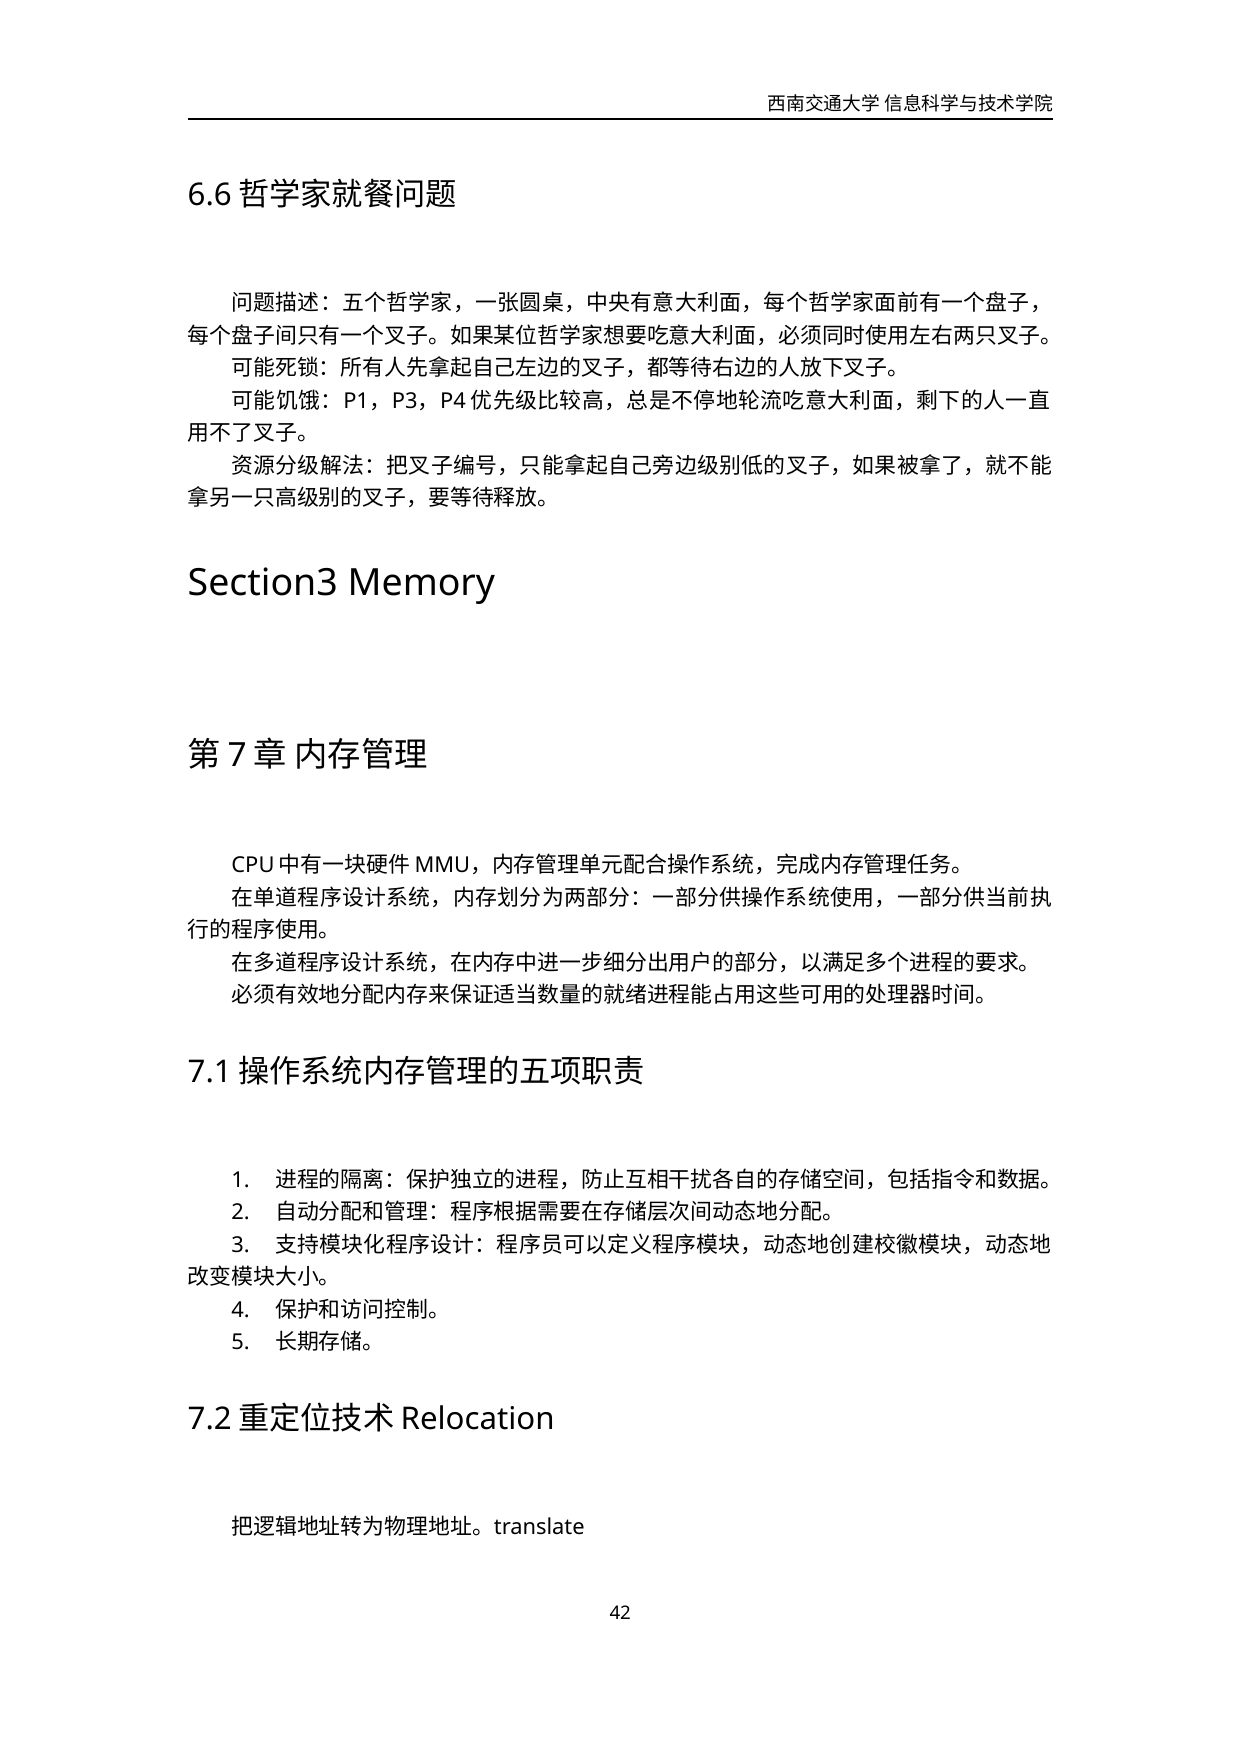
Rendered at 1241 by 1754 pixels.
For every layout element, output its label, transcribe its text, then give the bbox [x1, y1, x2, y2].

list 支持模块化程序设计：程序员可以定义程序模块，动态地创建校徽模块，动态地改变模块大小。 [187, 1226, 1053, 1291]
subtitle 7.2重定位技术Relocation [187, 1383, 1053, 1448]
text CPU中有一块硬件MMU，内存管理单元配合操作系统，完成内存管理任务。 [187, 847, 1053, 879]
text 在多道程序设计系统，在内存中进一步细分出用户的部分，以满足多个进程的要求。 [187, 944, 1053, 977]
text 在单道程序设计系统，内存划分为两部分：一部分供操作系统使用，一部分供当前执行的程序使用。 [187, 879, 1053, 944]
text 必须有效地分配内存来保证适当数量的就绪进程能占用这些可用的处理器时间。 [187, 977, 1053, 1009]
text 可能死锁：所有人先拿起自己左边的叉子，都等待右边的人放下叉子。 [187, 350, 1053, 382]
list 自动分配和管理：程序根据需要在存储层次间动态地分配。 [187, 1194, 1053, 1226]
subtitle 7.1操作系统内存管理的五项职责 [187, 1036, 1053, 1101]
text 可能饥饿：P1，P3，P4优先级比较高，总是不停地轮流吃意大利面，剩下的人一直用不了叉子。 [187, 382, 1053, 447]
text 把逻辑地址转为物理地址。translate [187, 1509, 1053, 1541]
subtitle 第7章 内存管理 [187, 719, 1053, 784]
list 长期存储。 [187, 1324, 1053, 1356]
list 保护和访问控制。 [187, 1291, 1053, 1324]
text 问题描述：五个哲学家，一张圆桌，中央有意大利面，每个哲学家面前有一个盘子，每个盘子间只有一个叉子。如果某位哲学家想要吃意大利面，必须同时使用左右两只叉子。 [187, 285, 1053, 350]
subtitle Section3 Memory [187, 548, 1053, 613]
text 资源分级解法：把叉子编号，只能拿起自己旁边级别低的叉子，如果被拿了，就不能拿另一只高级别的叉子，要等待释放。 [187, 447, 1053, 512]
list 进程的隔离：保护独立的进程，防止互相干扰各自的存储空间，包括指令和数据。 [187, 1161, 1053, 1194]
subtitle 6.6哲学家就餐问题 [187, 160, 1053, 225]
